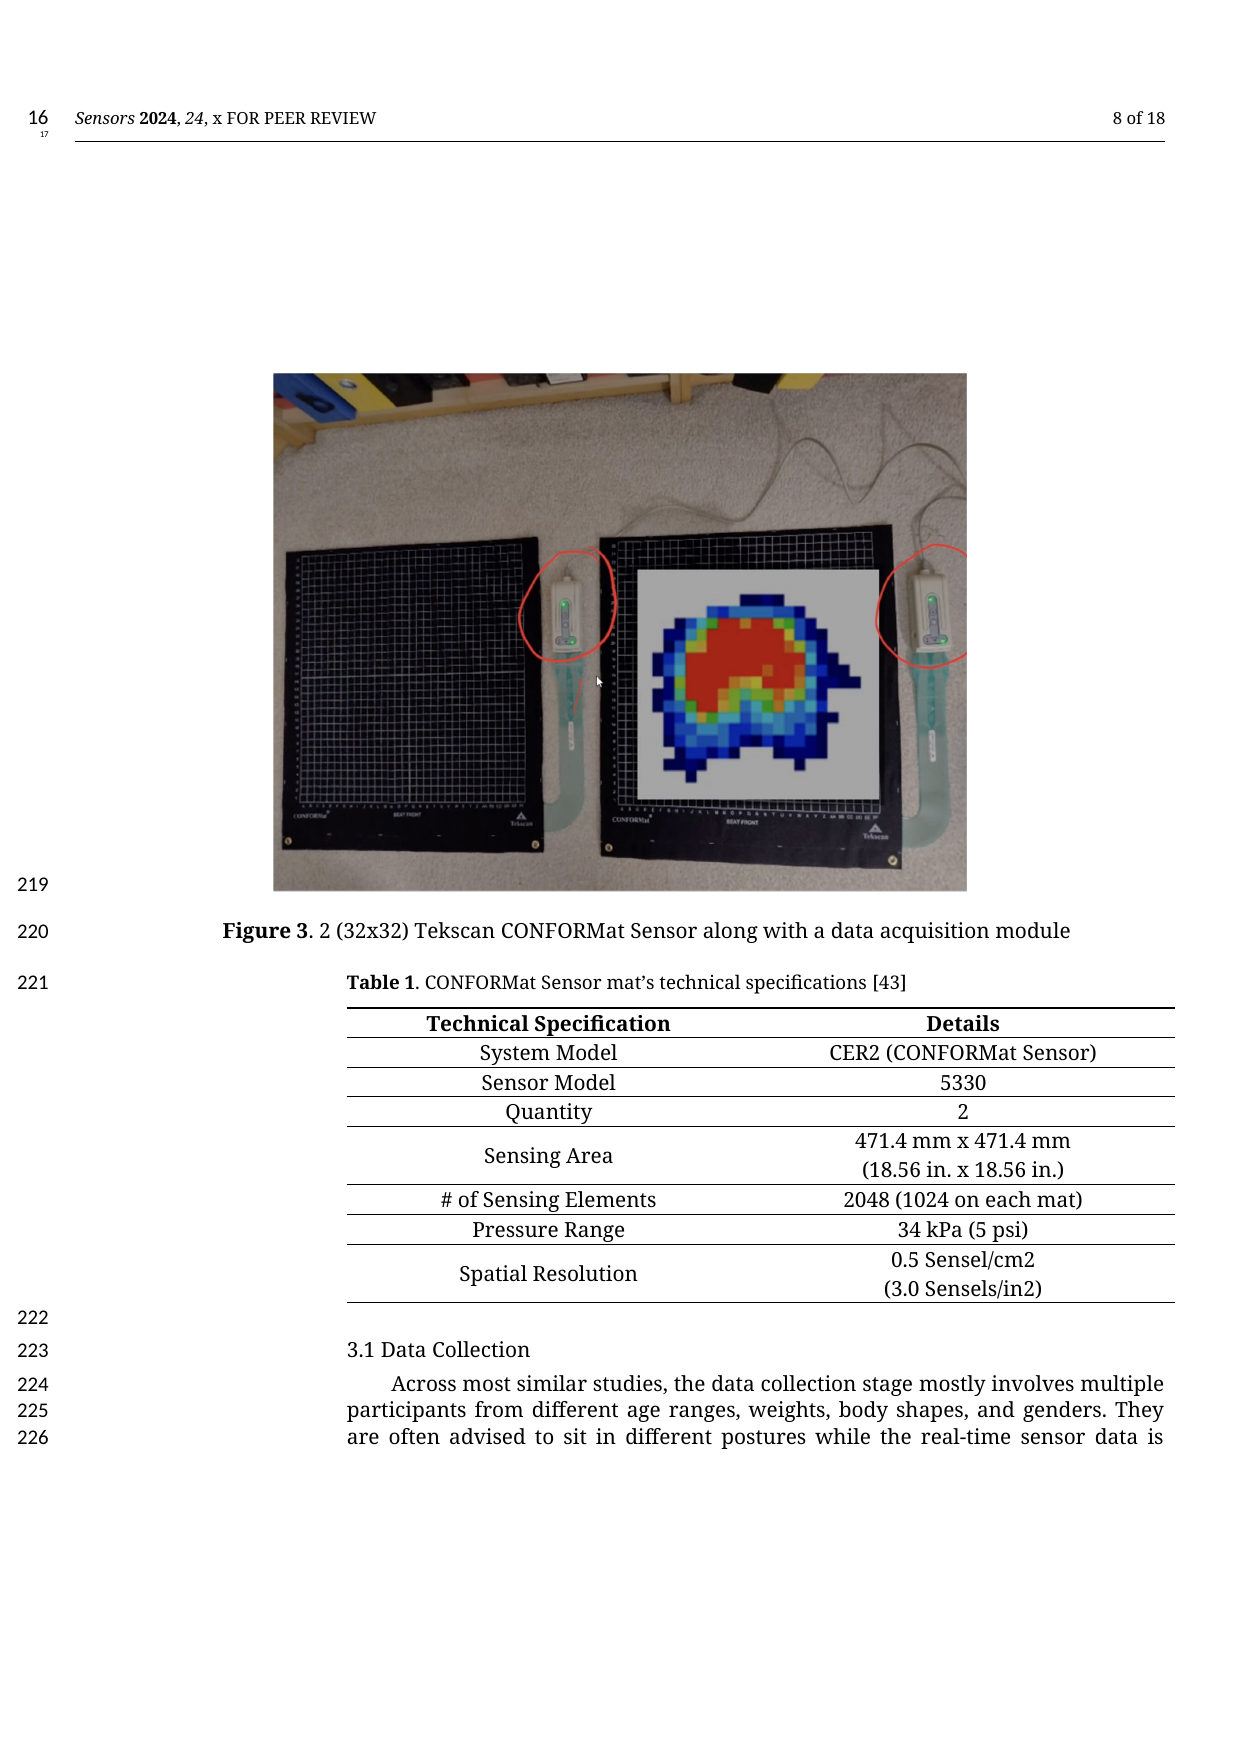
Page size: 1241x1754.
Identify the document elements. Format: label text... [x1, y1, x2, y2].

table_header Details [750, 1009, 1175, 1037]
table_cell 2048 (1024 on each mat) [750, 1185, 1175, 1214]
table_cell Quantity [347, 1097, 750, 1126]
table_cell Pressure Range [347, 1215, 750, 1244]
table_cell 471.4 mm x 471.4 mm (18.56 in. x 18.56 in.) [750, 1127, 1175, 1183]
table_cell Spatial Resolution [347, 1245, 750, 1302]
text Table 1. CONFORMat Sensor mat’s technical specifications [43] [347, 970, 1165, 994]
table_cell CER2 (CONFORMat Sensor) [750, 1038, 1175, 1067]
table_cell 0.5 Sensel/cm2 (3.0 Sensels/in2) [750, 1245, 1175, 1302]
table_cell 5330 [750, 1068, 1175, 1096]
table_cell Sensor Model [347, 1068, 750, 1096]
subtitle 3.1 Data Collection [347, 1336, 1165, 1363]
picture [273, 373, 967, 892]
table_cell Sensing Area [347, 1127, 750, 1183]
table_cell # of Sensing Elements [347, 1185, 750, 1214]
table_header Technical Specification [347, 1009, 750, 1037]
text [347, 1369, 1165, 1451]
table_cell System Model [347, 1038, 750, 1067]
text Figure 3. 2 (32x32) Tekscan CONFORMat Sensor along with a data acquisition module [75, 917, 1165, 945]
table_cell 2 [750, 1097, 1175, 1126]
table_cell 34 kPa (5 psi) [750, 1215, 1175, 1244]
